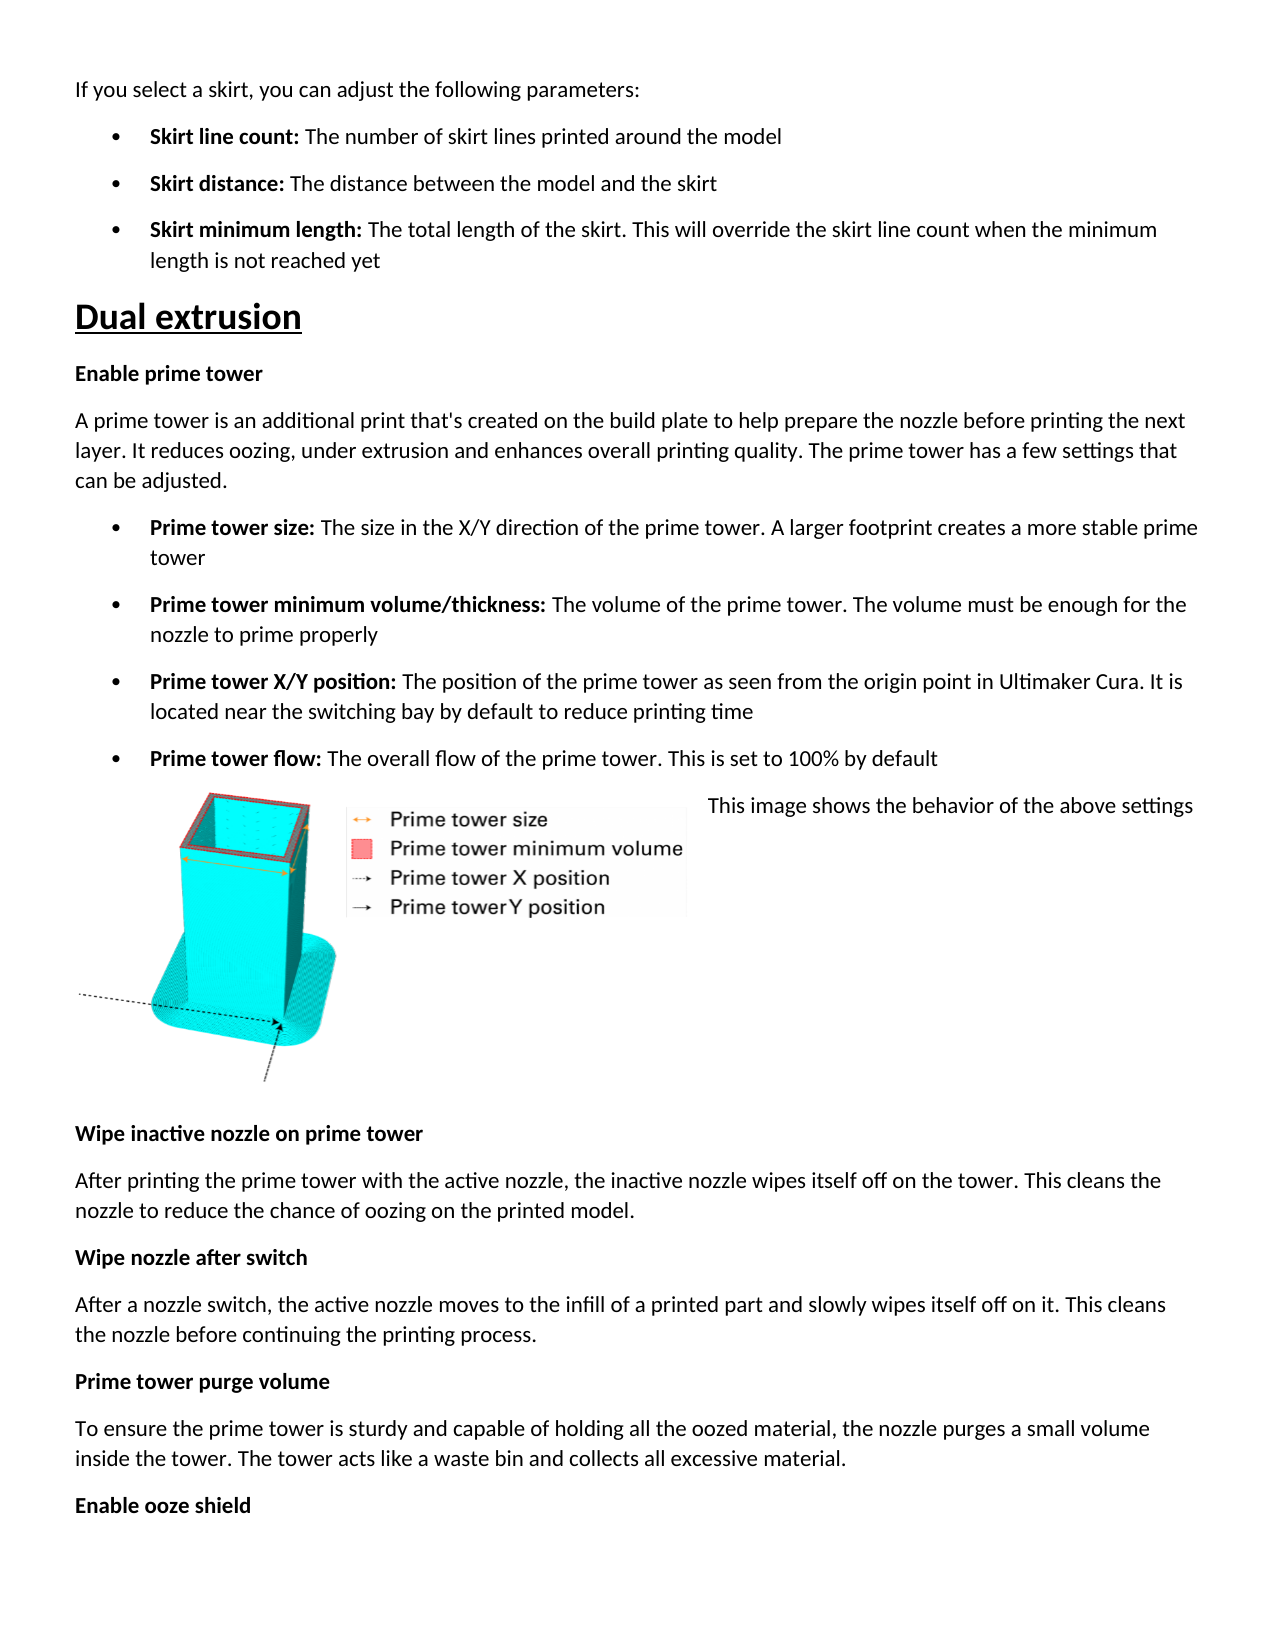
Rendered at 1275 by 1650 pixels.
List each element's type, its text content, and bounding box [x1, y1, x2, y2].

picture [75, 791, 689, 1085]
text A prime tower is an additional print that's created on the build plate to help prepare the nozzle before printing the next layer. It reduces oozing, under extrusion and enhances overall printing quality. The prime tower has a few settings that can be adjusted. [75, 406, 1200, 494]
list Skirt minimum length: The total length of the skirt. This will override the skirt line count when the minimum length is not reached yet [112, 216, 1200, 274]
list Prime tower X/Y position: The position of the prime tower as seen from the origin point in Ultimaker Cura. It is located near the switching bay by default to reduce printing time [112, 667, 1200, 725]
list Prime tower flow: The overall flow of the prime tower. This is set to 100% by default [112, 744, 1200, 772]
text Enable prime tower [75, 359, 1200, 387]
list Prime tower minimum volume/thickness: The volume of the prime tower. The volume must be enough for the nozzle to prime properly [112, 590, 1200, 648]
text After printing the prime tower with the active nozzle, the inactive nozzle wipes itself off on the tower. This cleans the nozzle to reduce the chance of oozing on the printed model. [75, 1166, 1200, 1224]
text Wipe nozzle after switch [75, 1243, 1200, 1271]
text If you select a skirt, you can adjust the following parameters: [75, 75, 1200, 103]
text Dual extrusion [75, 293, 1200, 338]
text This image shows the behavior of the above settings [689, 791, 1200, 819]
list Skirt distance: The distance between the model and the skirt [112, 169, 1200, 197]
text Prime tower purge volume [75, 1367, 1200, 1395]
text Enable ooze shield [75, 1491, 1200, 1519]
text After a nozzle switch, the active nozzle moves to the infill of a printed part and slowly wipes itself off on it. This cleans the nozzle before continuing the printing process. [75, 1290, 1200, 1348]
text To ensure the prime tower is sturdy and capable of holding all the oozed material, the nozzle purges a small volume inside the tower. The tower acts like a waste bin and collects all excessive material. [75, 1414, 1200, 1472]
text Wipe inactive nozzle on prime tower [75, 1119, 1200, 1147]
list Skirt line count: The number of skirt lines printed around the model [112, 122, 1200, 150]
list Prime tower size: The size in the X/Y direction of the prime tower. A larger footprint creates a more stable prime tower [112, 513, 1200, 571]
